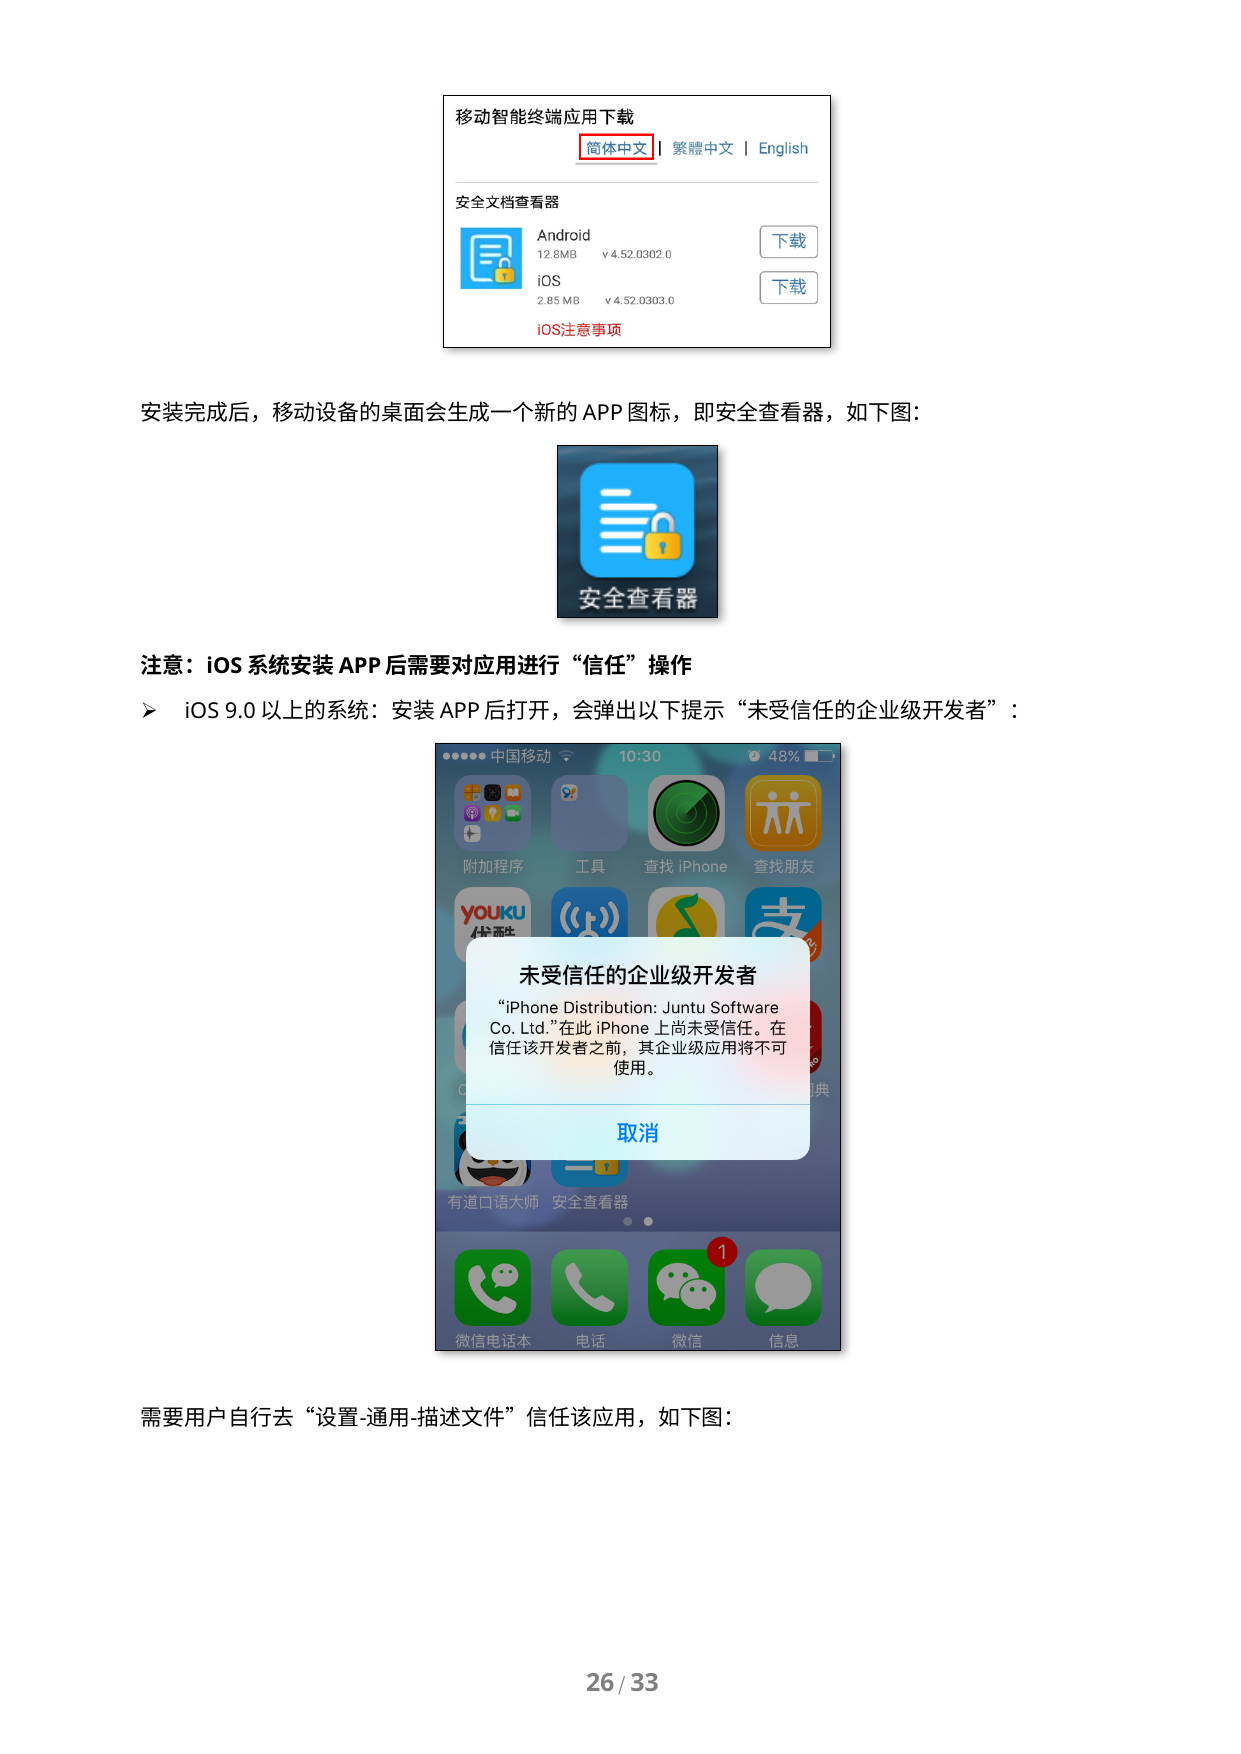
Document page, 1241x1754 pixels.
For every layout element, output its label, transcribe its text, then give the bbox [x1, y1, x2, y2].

text 注意：iOS系统安装APP后需要对应用进行“信任”操作 [141, 647, 1143, 680]
text 需要用户自行去“设置-通用-描述文件”信任该应用，如下图： [141, 1400, 1143, 1432]
text 安装完成后，移动设备的桌面会生成一个新的APP图标，即安全查看器，如下图： [141, 395, 1143, 427]
list iOS 9.0以上的系统：安装APP后打开，会弹出以下提示“未受信任的企业级开发者”： [141, 692, 1143, 725]
picture [558, 446, 717, 617]
picture [444, 96, 830, 347]
picture [436, 744, 840, 1350]
